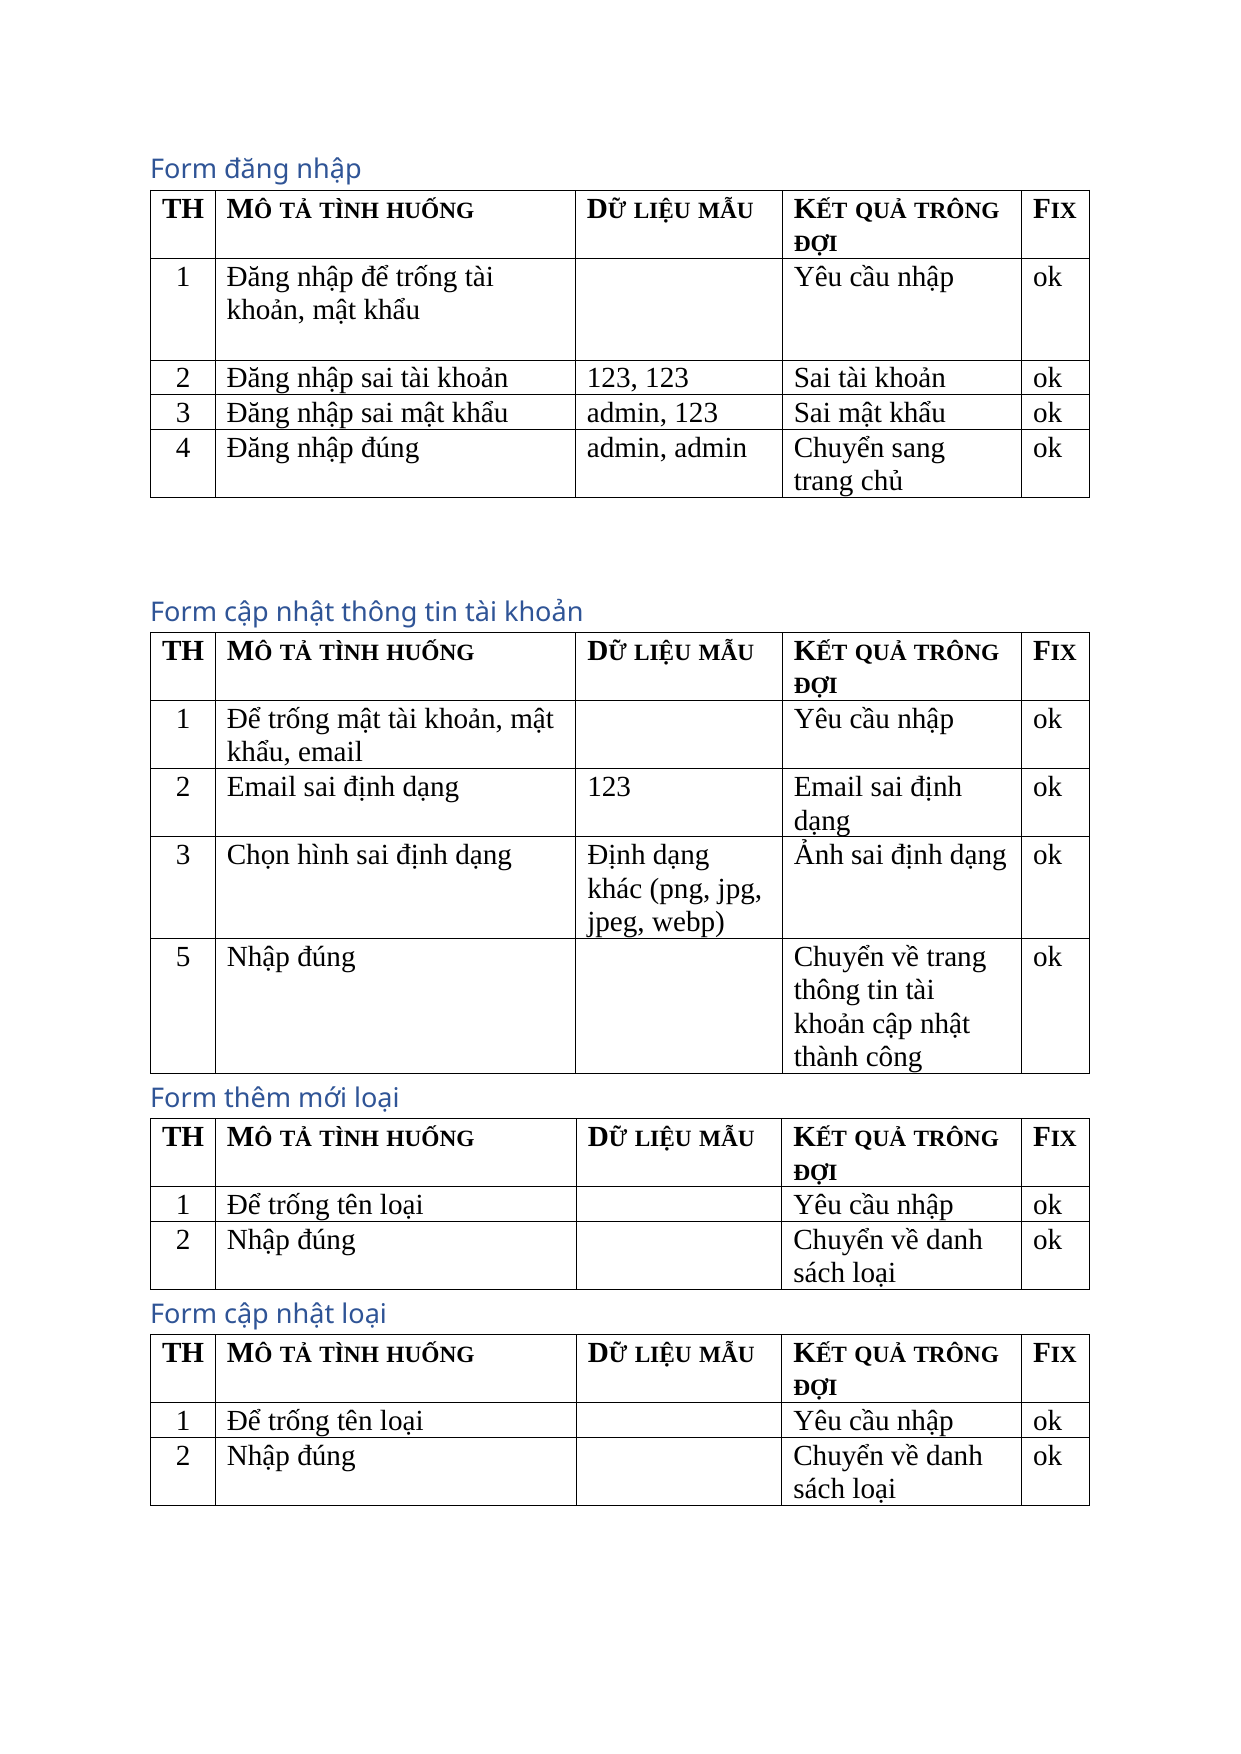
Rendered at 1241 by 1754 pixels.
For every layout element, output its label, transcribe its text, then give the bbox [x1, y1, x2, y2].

table_cell admin, 123 [576, 395, 782, 429]
table_cell 3 [151, 837, 215, 938]
table_header Mô tả tình huống [216, 191, 575, 258]
table_cell admin, admin [576, 430, 782, 497]
table_header Fix [1022, 1335, 1089, 1402]
table_header Mô tả tình huống [216, 1119, 576, 1186]
table_header Kết quả trông đợi [782, 1335, 1021, 1402]
table_header Kết quả trông đợi [783, 191, 1021, 258]
table_cell ok [1022, 430, 1089, 497]
table_cell Chuyển sang trang chủ [783, 430, 1021, 497]
table_header Dữ liệu mẫu [576, 191, 782, 258]
table_cell ok [1022, 837, 1089, 938]
table_cell Đăng nhập để trống tài khoản, mật khẩu [216, 259, 575, 359]
table_cell [576, 259, 782, 359]
table_header Fix [1022, 633, 1089, 700]
table_cell 2 [151, 1222, 215, 1289]
subtitle Form đăng nhập [150, 150, 1090, 187]
table_cell Định dạng khác (png, jpg, jpeg, webp) [576, 837, 782, 938]
table_cell ok [1022, 361, 1089, 394]
table_header TH [151, 633, 215, 700]
table_cell Yêu cầu nhập [782, 1403, 1021, 1437]
table_header TH [151, 1119, 215, 1186]
table_header Kết quả trông đợi [783, 633, 1021, 700]
table_cell Để trống mật tài khoản, mật khẩu, email [216, 701, 575, 768]
table_cell 2 [151, 769, 215, 836]
table_cell ok [1022, 1438, 1089, 1505]
table_cell 1 [151, 1403, 215, 1437]
table_cell Nhập đúng [216, 1438, 576, 1505]
table_cell Chọn hình sai định dạng [216, 837, 575, 938]
table_cell 123 [576, 769, 782, 836]
table_cell ok [1022, 769, 1089, 836]
table_header Fix [1022, 1119, 1089, 1186]
subtitle Form cập nhật thông tin tài khoản [150, 592, 1090, 629]
table_cell [577, 1438, 781, 1505]
table_cell Ảnh sai định dạng [783, 837, 1021, 938]
table_cell Đăng nhập đúng [216, 430, 575, 497]
table_cell 1 [151, 701, 215, 768]
table_cell Yêu cầu nhập [783, 701, 1021, 768]
table_cell 2 [151, 1438, 215, 1505]
table_cell 1 [151, 259, 215, 359]
table_cell Để trống tên loại [216, 1187, 576, 1221]
table_cell ok [1022, 701, 1089, 768]
table_header Fix [1022, 191, 1089, 258]
table_cell [576, 701, 782, 768]
table_header Dữ liệu mẫu [577, 1119, 781, 1186]
table_cell Chuyển về danh sách loại [782, 1438, 1021, 1505]
table_cell Nhập đúng [216, 939, 575, 1073]
table_cell Chuyển về trang thông tin tài khoản cập nhật thành công [783, 939, 1021, 1073]
subtitle Form thêm mới loại [150, 1078, 1090, 1115]
table_header Kết quả trông đợi [782, 1119, 1021, 1186]
table_cell [577, 1222, 781, 1289]
table_cell Email sai định dạng [216, 769, 575, 836]
table_header TH [151, 1335, 215, 1402]
table_cell Chuyển về danh sách loại [782, 1222, 1021, 1289]
table_cell Để trống tên loại [216, 1403, 576, 1437]
table_header Mô tả tình huống [216, 1335, 576, 1402]
table_cell 2 [151, 361, 215, 394]
table_header Dữ liệu mẫu [576, 633, 782, 700]
subtitle Form cập nhật loại [150, 1294, 1090, 1331]
table_cell 1 [151, 1187, 215, 1221]
table_cell ok [1022, 1187, 1089, 1221]
table_cell Nhập đúng [216, 1222, 576, 1289]
table_cell ok [1022, 939, 1089, 1073]
table_cell ok [1022, 259, 1089, 359]
table_cell [577, 1187, 781, 1221]
table_cell ok [1022, 1222, 1089, 1289]
table_header TH [151, 191, 215, 258]
table_cell ok [1022, 1403, 1089, 1437]
table_cell 5 [151, 939, 215, 1073]
table_cell Yêu cầu nhập [782, 1187, 1021, 1221]
table_cell Sai mật khẩu [783, 395, 1021, 429]
table_cell [577, 1403, 781, 1437]
table_cell ok [1022, 395, 1089, 429]
table_cell Email sai định dạng [783, 769, 1021, 836]
table_cell 123, 123 [576, 361, 782, 394]
table_cell Yêu cầu nhập [783, 259, 1021, 359]
table_header Mô tả tình huống [216, 633, 575, 700]
table_cell 4 [151, 430, 215, 497]
table_cell [576, 939, 782, 1073]
table_cell Đăng nhập sai mật khẩu [216, 395, 575, 429]
table_cell 3 [151, 395, 215, 429]
table_cell Sai tài khoản [783, 361, 1021, 394]
table_header Dữ liệu mẫu [577, 1335, 781, 1402]
table_cell Đăng nhập sai tài khoản [216, 361, 575, 394]
